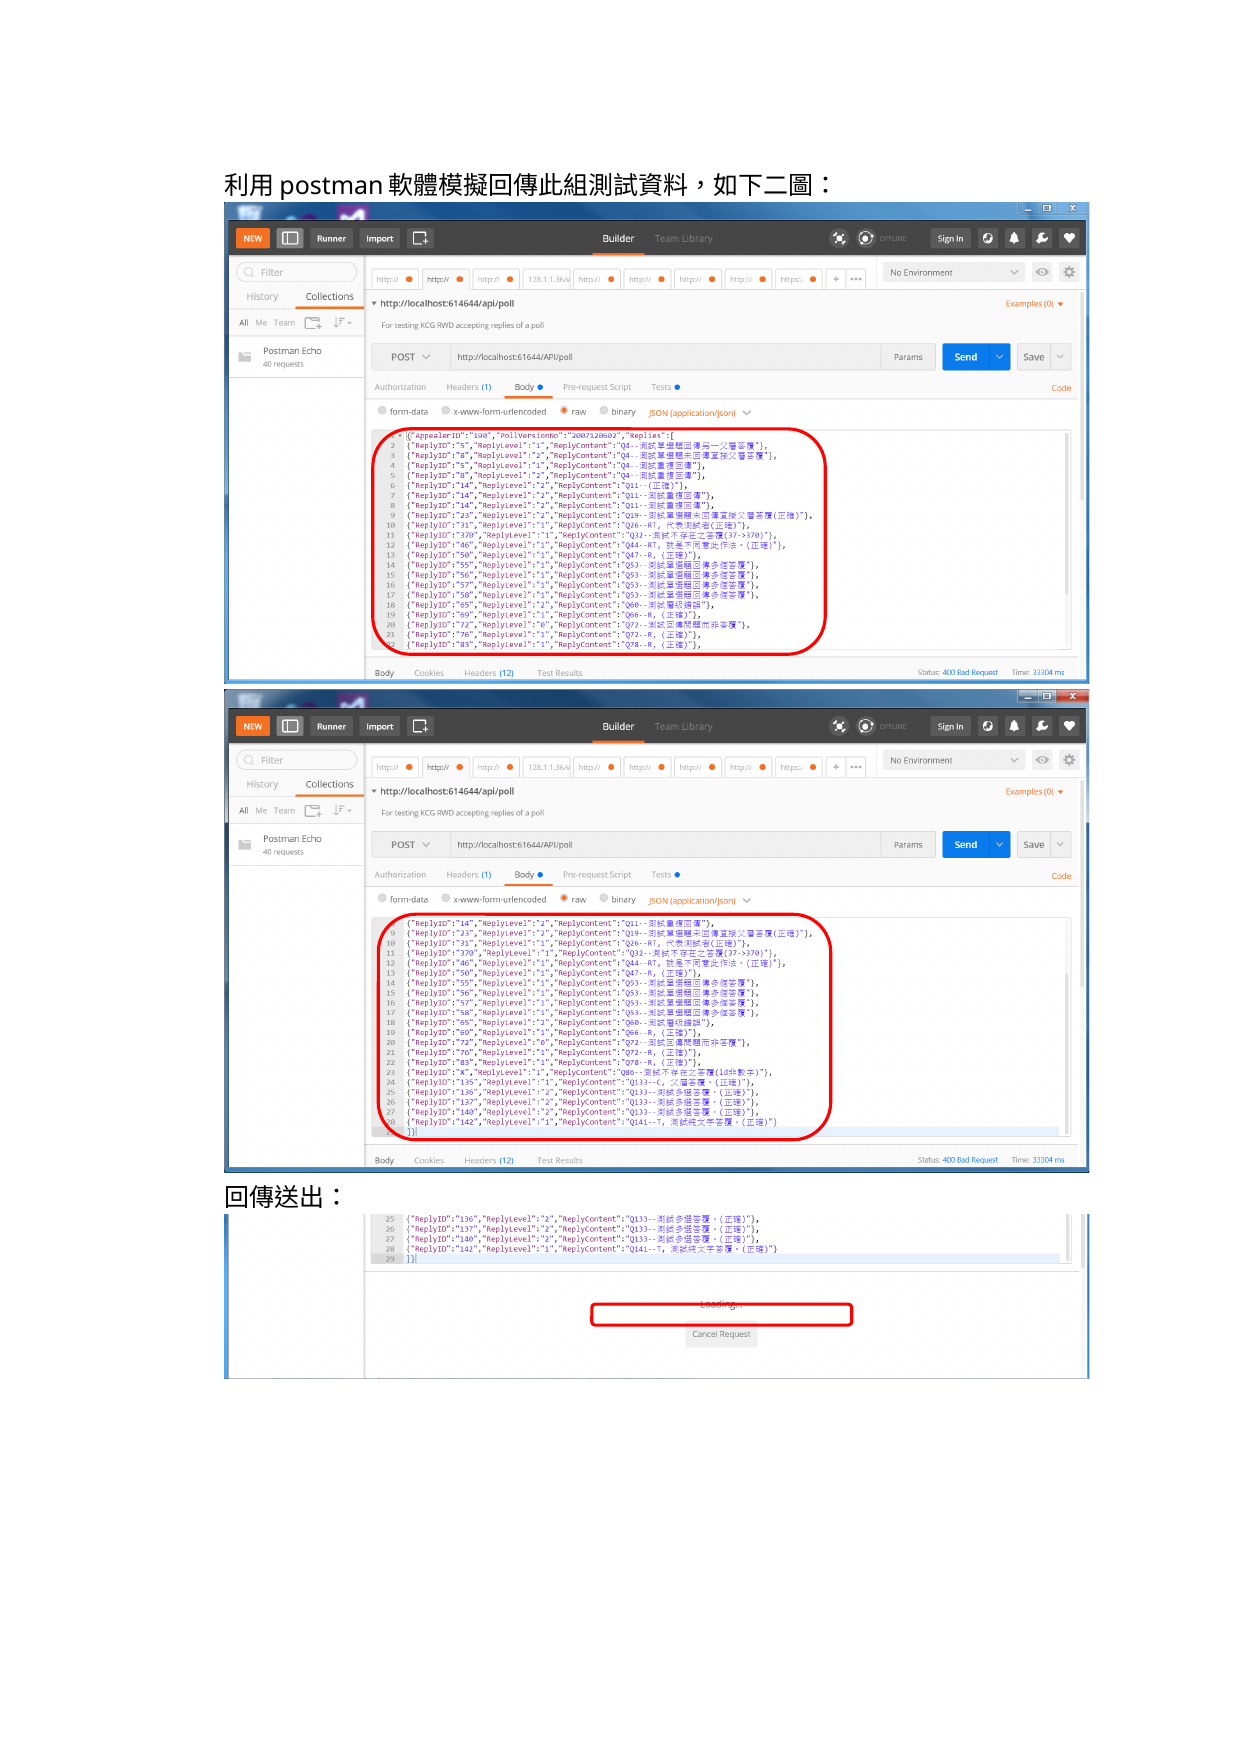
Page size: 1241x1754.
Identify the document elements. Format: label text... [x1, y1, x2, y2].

picture [224, 689, 1090, 1173]
text 回傳送出： [224, 1177, 1053, 1214]
text 利用postman軟體模擬回傳此組測試資料，如下二圖： [224, 164, 1053, 202]
picture [224, 202, 1090, 684]
picture [224, 1214, 1090, 1379]
